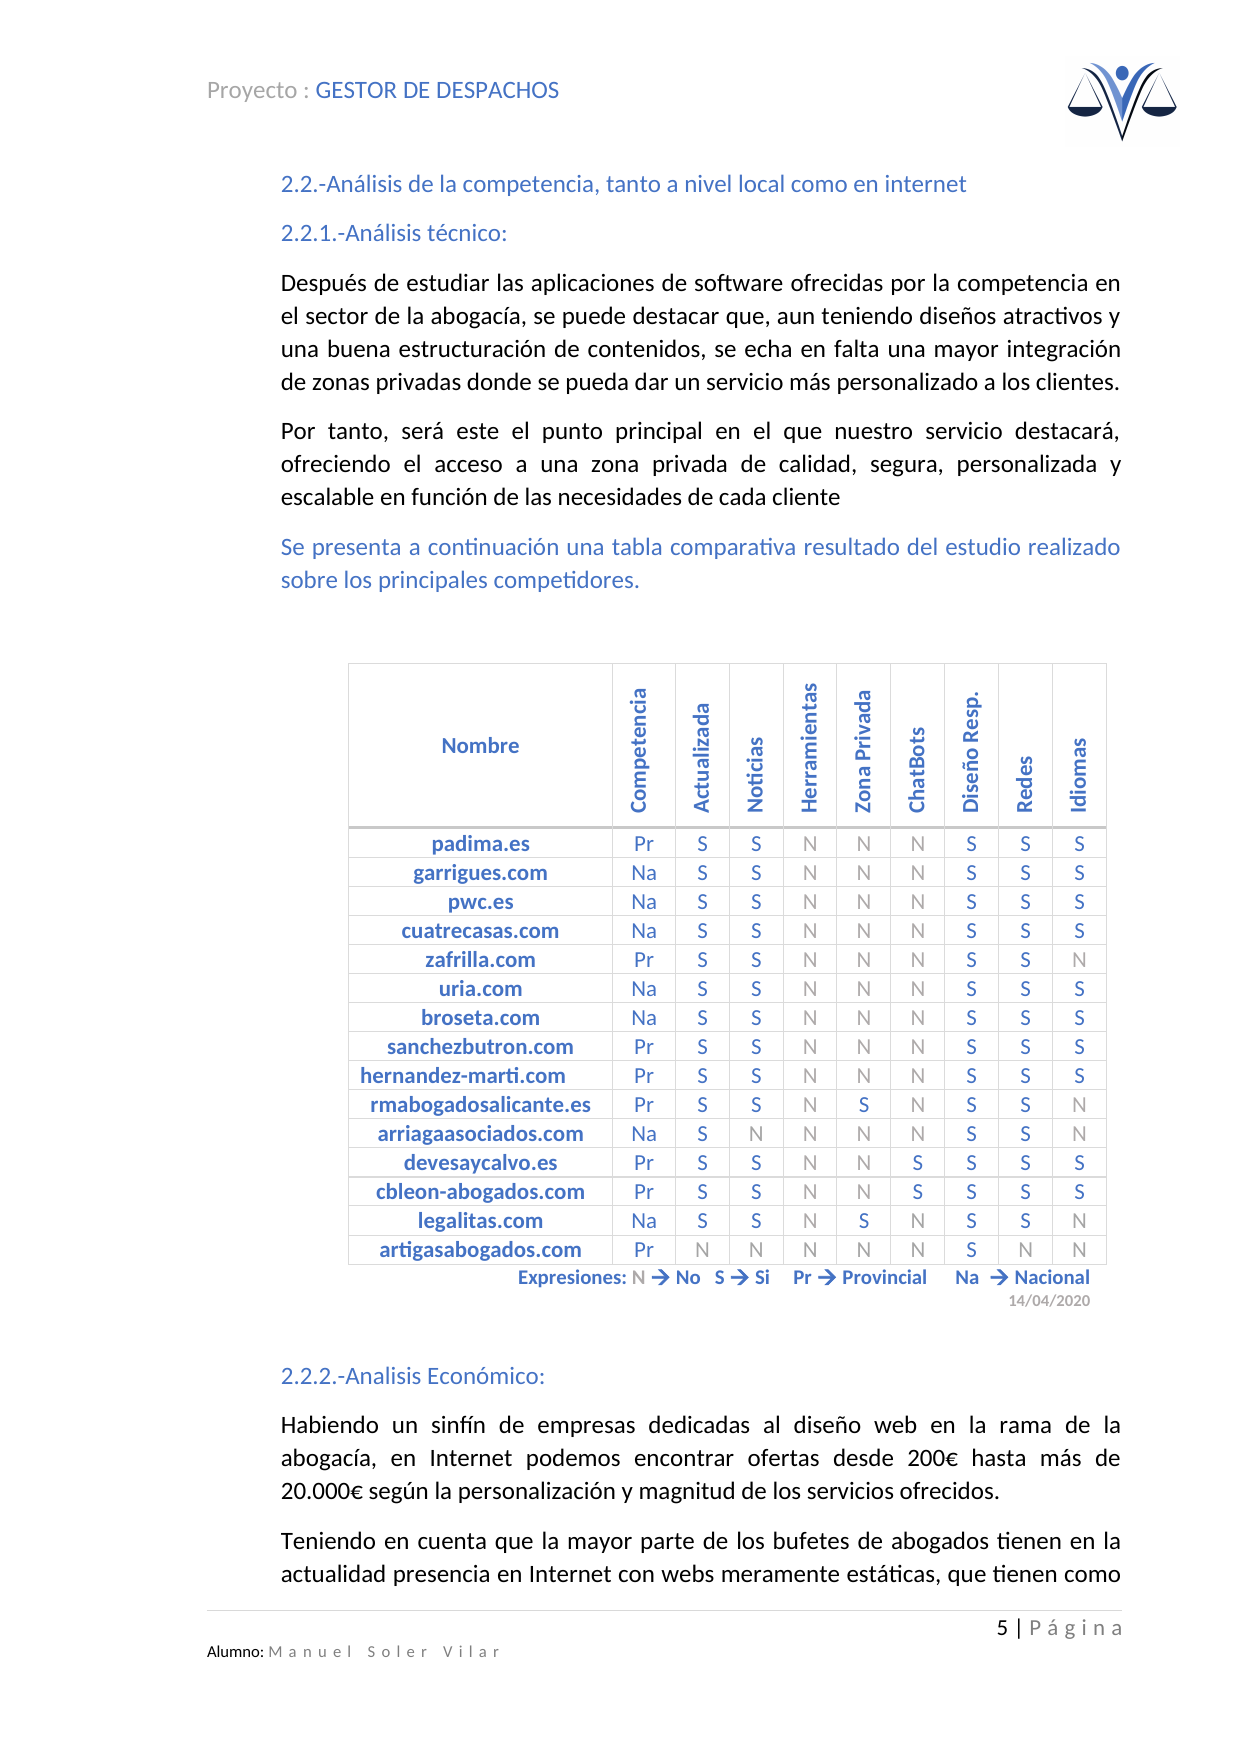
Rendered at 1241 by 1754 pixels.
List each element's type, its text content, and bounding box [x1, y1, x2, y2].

table_cell N [837, 1003, 890, 1031]
table_cell Pr [613, 1178, 675, 1205]
table_cell N [784, 1119, 836, 1147]
table_cell N [891, 1206, 944, 1234]
table_cell N [891, 974, 944, 1002]
table_cell S [999, 1032, 1052, 1060]
table_cell rmabogadosalicante.es [349, 1090, 612, 1118]
text 2.2.-Análisis de la competencia, tanto a nivel local como en internet [281, 168, 1122, 198]
table_cell Pr [613, 1148, 675, 1176]
table_cell N [784, 1032, 836, 1060]
table_cell N [784, 1236, 836, 1263]
table_cell zafrilla.com [349, 945, 612, 973]
table_cell N [837, 1032, 890, 1060]
table_header ChatBots [891, 664, 944, 826]
table_cell cuatrecasas.com [349, 916, 612, 944]
table_cell N [891, 1236, 944, 1263]
table_cell N [891, 916, 944, 944]
table_cell N [1053, 1090, 1106, 1118]
table_cell S [945, 1090, 998, 1118]
text Se presenta a continuación una tabla comparativa resultado del estudio realizado sobre los principales competidores. [281, 531, 1122, 594]
table_cell S [999, 916, 1052, 944]
table_cell S [891, 1178, 944, 1205]
table_header Herramientas [784, 664, 836, 826]
table_cell S [945, 1178, 998, 1205]
table_cell S [676, 887, 729, 915]
table_cell padima.es [349, 829, 612, 857]
table_cell N [837, 974, 890, 1002]
table_cell S [999, 1003, 1052, 1031]
table_cell S [676, 1032, 729, 1060]
table_cell N [784, 916, 836, 944]
table_cell Pr [613, 1090, 675, 1118]
table_cell N [891, 1090, 944, 1118]
table_cell S [1053, 1148, 1106, 1176]
text Por tanto, será este el punto principal en el que nuestro servicio destacará, ofreciendo el acceso a una zona privada de calidad, segura, personalizada y escalable en función de las necesidades de cada cliente [281, 416, 1122, 512]
table_cell N [730, 1236, 783, 1263]
table_cell S [945, 916, 998, 944]
table_cell S [999, 858, 1052, 886]
table_cell Pr [613, 1061, 675, 1089]
table_cell Pr [613, 945, 675, 973]
table_cell S [891, 1148, 944, 1176]
table_cell N [784, 1061, 836, 1089]
table_cell N [676, 1236, 729, 1263]
table_cell N [999, 1236, 1052, 1263]
table_cell S [999, 1206, 1052, 1234]
table_cell Na [613, 916, 675, 944]
table_cell S [730, 945, 783, 973]
table_cell arriagaasociados.com [349, 1119, 612, 1147]
table_cell N [837, 1148, 890, 1176]
table_header Zona Privada [837, 664, 890, 826]
table_header Nombre [349, 664, 612, 826]
text Habiendo un sinfín de empresas dedicadas al diseño web en la rama de la abogacía, en Internet podemos encontrar ofertas desde 200€ hasta más de 20.000€ según la personalización y magnitud de los servicios ofrecidos. [281, 1409, 1122, 1506]
table_cell S [945, 945, 998, 973]
table_cell S [837, 1206, 890, 1234]
table_cell S [945, 1236, 998, 1263]
table_cell S [730, 1148, 783, 1176]
table_cell S [730, 974, 783, 1002]
table_cell N [1053, 945, 1106, 973]
table_cell S [730, 858, 783, 886]
table_cell N [1053, 1206, 1106, 1234]
table_cell S [999, 829, 1052, 857]
table_cell N [784, 974, 836, 1002]
table_cell S [1053, 829, 1106, 857]
table_cell S [676, 1206, 729, 1234]
table_cell S [676, 1148, 729, 1176]
table_cell S [1053, 1178, 1106, 1205]
table_cell N [837, 858, 890, 886]
table_cell S [1053, 974, 1106, 1002]
table_cell hernandez-marti.com [349, 1061, 612, 1089]
table_cell S [1053, 1061, 1106, 1089]
table_cell cbleon-abogados.com [349, 1178, 612, 1205]
table_cell legalitas.com [349, 1206, 612, 1234]
table_cell N [837, 887, 890, 915]
table_cell Pr [613, 829, 675, 857]
table_cell S [999, 887, 1052, 915]
table_cell garrigues.com [349, 858, 612, 886]
table_cell S [945, 858, 998, 886]
table_cell N [730, 1119, 783, 1147]
table_cell Expresiones: N No S Si Pr Provincial Na Nacional 14/04/2020 [349, 1265, 1101, 1310]
table_cell broseta.com [349, 1003, 612, 1031]
table_cell N [784, 1206, 836, 1234]
table_cell N [1053, 1119, 1106, 1147]
table_cell N [891, 1003, 944, 1031]
table_cell Pr [613, 1032, 675, 1060]
table_header Redes Sociales [999, 664, 1052, 826]
table_cell N [837, 1178, 890, 1205]
table_cell S [676, 1061, 729, 1089]
table_cell N [837, 945, 890, 973]
table_cell Na [613, 887, 675, 915]
table_cell S [730, 1090, 783, 1118]
table_cell S [676, 1003, 729, 1031]
table_cell N [891, 1061, 944, 1089]
table_cell N [891, 1119, 944, 1147]
table_cell S [999, 1061, 1052, 1089]
table_cell S [730, 829, 783, 857]
table_cell S [676, 1178, 729, 1205]
table_cell N [837, 1236, 890, 1263]
table_cell N [891, 887, 944, 915]
text Después de estudiar las aplicaciones de software ofrecidas por la competencia en el sector de la abogacía, se puede destacar que, aun teniendo diseños atractivos y una buena estructuración de contenidos, se echa en falta una mayor integración de zonas privadas donde se pueda dar un servicio más personalizado a los clientes. [281, 267, 1122, 396]
table_cell S [730, 916, 783, 944]
table_cell N [1053, 1236, 1106, 1263]
table_cell S [676, 945, 729, 973]
table_cell S [730, 1061, 783, 1089]
table_cell N [891, 858, 944, 886]
table_cell N [784, 945, 836, 973]
table_cell Na [613, 1206, 675, 1234]
table_cell S [837, 1090, 890, 1118]
text 2.2.1.-Análisis técnico: [281, 218, 1122, 248]
table_cell N [784, 1003, 836, 1031]
table_cell S [730, 1003, 783, 1031]
table_cell Na [613, 1119, 675, 1147]
table_cell S [676, 974, 729, 1002]
table_header Competencia [613, 664, 675, 826]
picture [1065, 56, 1181, 147]
table_cell S [1053, 858, 1106, 886]
text 2.2.2.-Analisis Económico: [281, 1360, 1122, 1390]
table_cell S [945, 1003, 998, 1031]
table_cell S [730, 887, 783, 915]
table_cell N [784, 887, 836, 915]
table_cell S [945, 974, 998, 1002]
table_cell S [945, 887, 998, 915]
table_cell N [891, 1032, 944, 1060]
table_cell S [999, 1119, 1052, 1147]
table_cell S [730, 1032, 783, 1060]
table_cell S [1053, 1003, 1106, 1031]
table_cell S [730, 1178, 783, 1205]
table_cell S [676, 829, 729, 857]
table_cell uria.com [349, 974, 612, 1002]
table_cell S [999, 1178, 1052, 1205]
table_cell Na [613, 974, 675, 1002]
table_cell Na [613, 858, 675, 886]
table_cell N [784, 829, 836, 857]
table_cell S [676, 1119, 729, 1147]
table_cell S [999, 974, 1052, 1002]
table_cell sanchezbutron.com [349, 1032, 612, 1060]
table_header Idiomas [1053, 664, 1106, 826]
table_cell pwc.es [349, 887, 612, 915]
table_cell S [1053, 1032, 1106, 1060]
table_cell S [1053, 887, 1106, 915]
table_cell Na [613, 1003, 675, 1031]
table_cell N [837, 1119, 890, 1147]
table_cell N [784, 1148, 836, 1176]
table_cell S [1053, 916, 1106, 944]
table_cell S [945, 1206, 998, 1234]
table_cell S [999, 945, 1052, 973]
table_cell S [945, 1148, 998, 1176]
table_header Actualizada [676, 664, 729, 826]
table_cell S [945, 1032, 998, 1060]
table_cell N [784, 1090, 836, 1118]
table_cell N [784, 1178, 836, 1205]
table_cell S [730, 1206, 783, 1234]
table_header Noticias [730, 664, 783, 826]
table_cell S [676, 858, 729, 886]
table_cell artigasabogados.com [349, 1236, 612, 1263]
table_cell N [837, 1061, 890, 1089]
table_cell S [945, 1119, 998, 1147]
table_cell S [945, 1061, 998, 1089]
table_cell S [676, 916, 729, 944]
table_cell Pr [613, 1236, 675, 1263]
table_cell N [784, 858, 836, 886]
table_header Diseño Resp. [945, 664, 998, 826]
table_cell S [999, 1090, 1052, 1118]
table_cell S [945, 829, 998, 857]
table_cell N [891, 945, 944, 973]
table_cell N [837, 916, 890, 944]
table_cell devesaycalvo.es [349, 1148, 612, 1176]
table_cell N [891, 829, 944, 857]
table_cell S [676, 1090, 729, 1118]
table_cell N [837, 829, 890, 857]
table_cell S [999, 1148, 1052, 1176]
